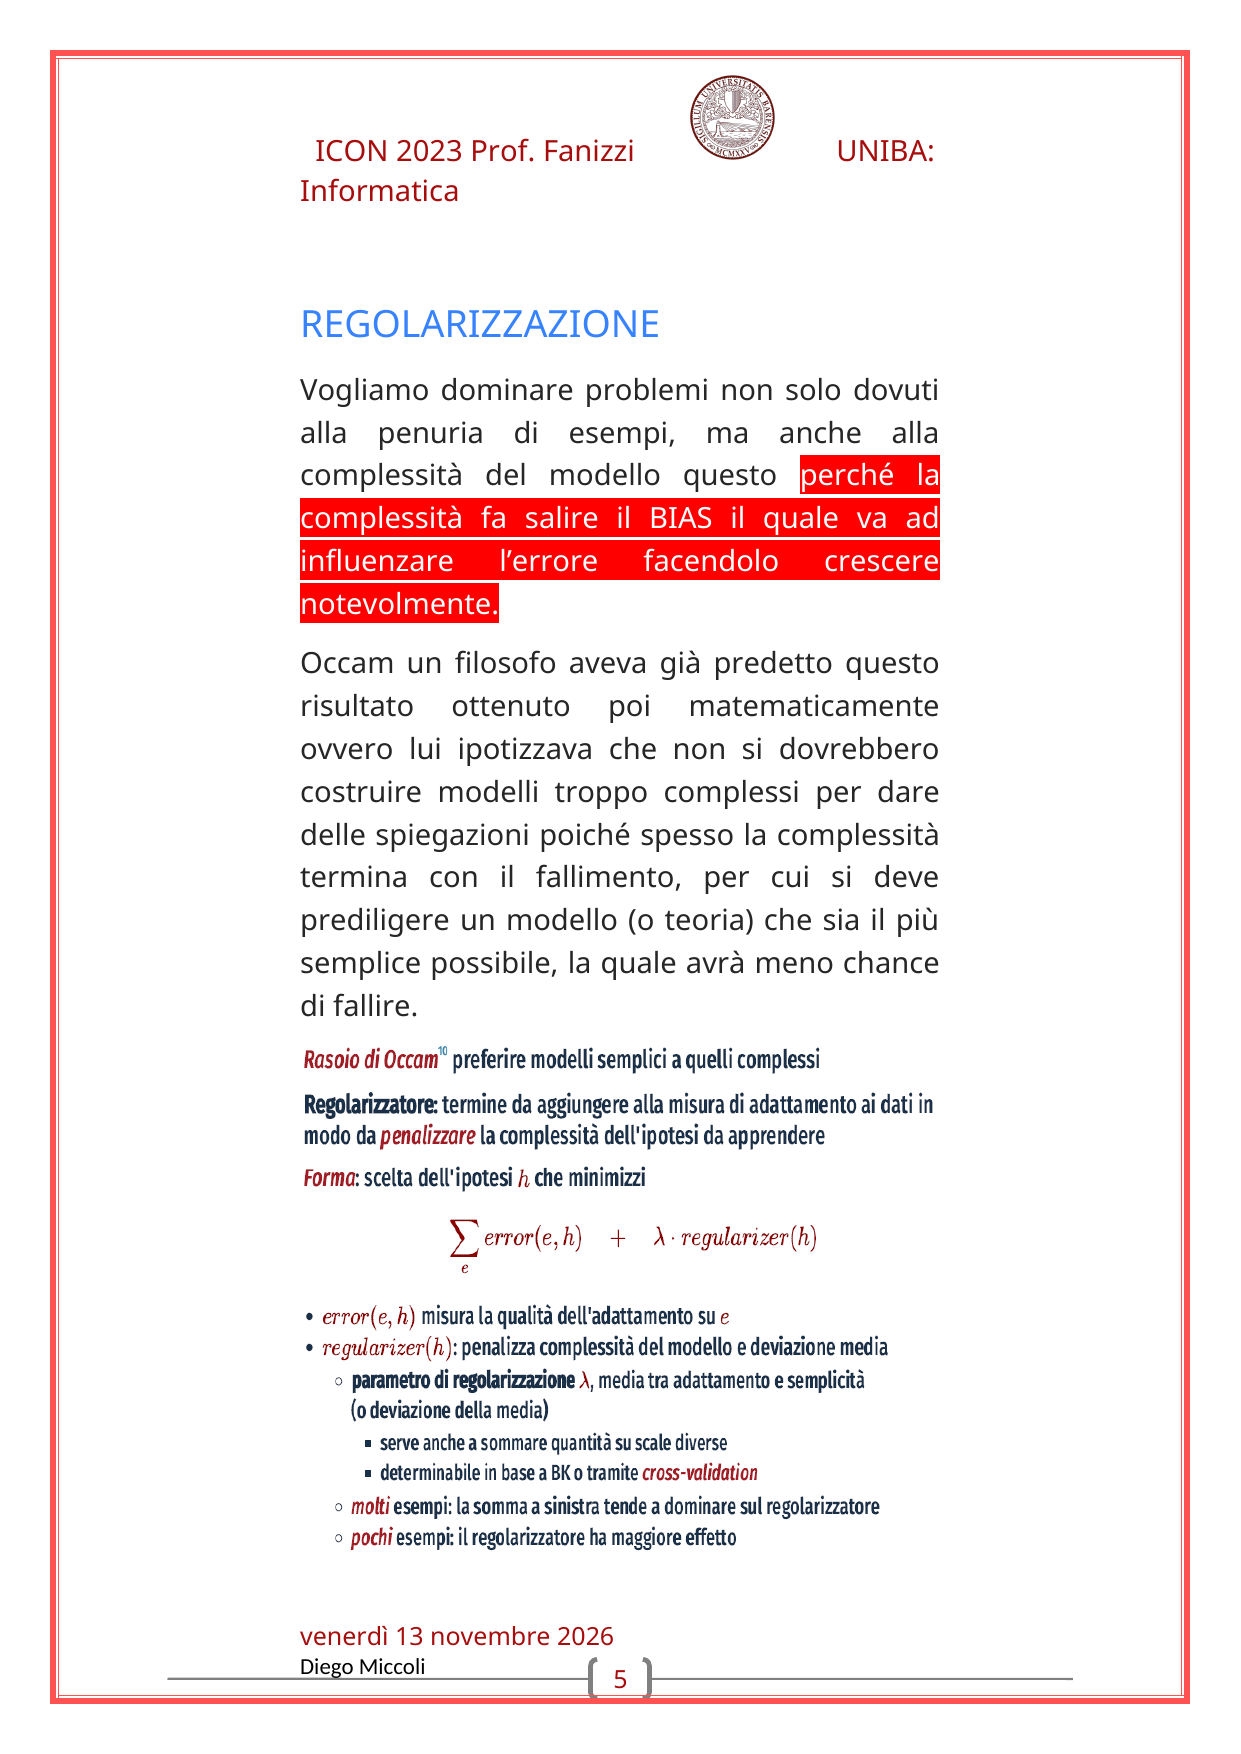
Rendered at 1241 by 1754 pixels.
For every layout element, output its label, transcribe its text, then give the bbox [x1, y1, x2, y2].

picture [300, 1044, 934, 1552]
text Occam un filosofo aveva già predetto questo risultato ottenuto poi matematicamente ovvero lui ipotizzava che non si dovrebbero costruire modelli troppo complessi per dare delle spiegazioni poiché spesso la complessità termina con il fallimento, per cui si deve prediligere un modello (o teoria) che sia il più semplice possibile, la quale avrà meno chance di fallire. [300, 643, 940, 1025]
text Vogliamo dominare problemi non solo dovuti alla penuria di esempi, ma anche alla complessità del modello questo perché la complessità fa salire il BIAS il quale va ad influenzare l’errore facendolo crescere notevolmente. [300, 580, 940, 623]
text REGOLARIZZAZIONE [300, 297, 940, 348]
picture [687, 73, 777, 162]
text Vogliamo dominare problemi non solo dovuti alla penuria di esempi, ma anche alla complessità del modello questo perché la complessità fa salire il BIAS il quale va ad influenzare l’errore facendolo crescere notevolmente. [300, 369, 940, 498]
